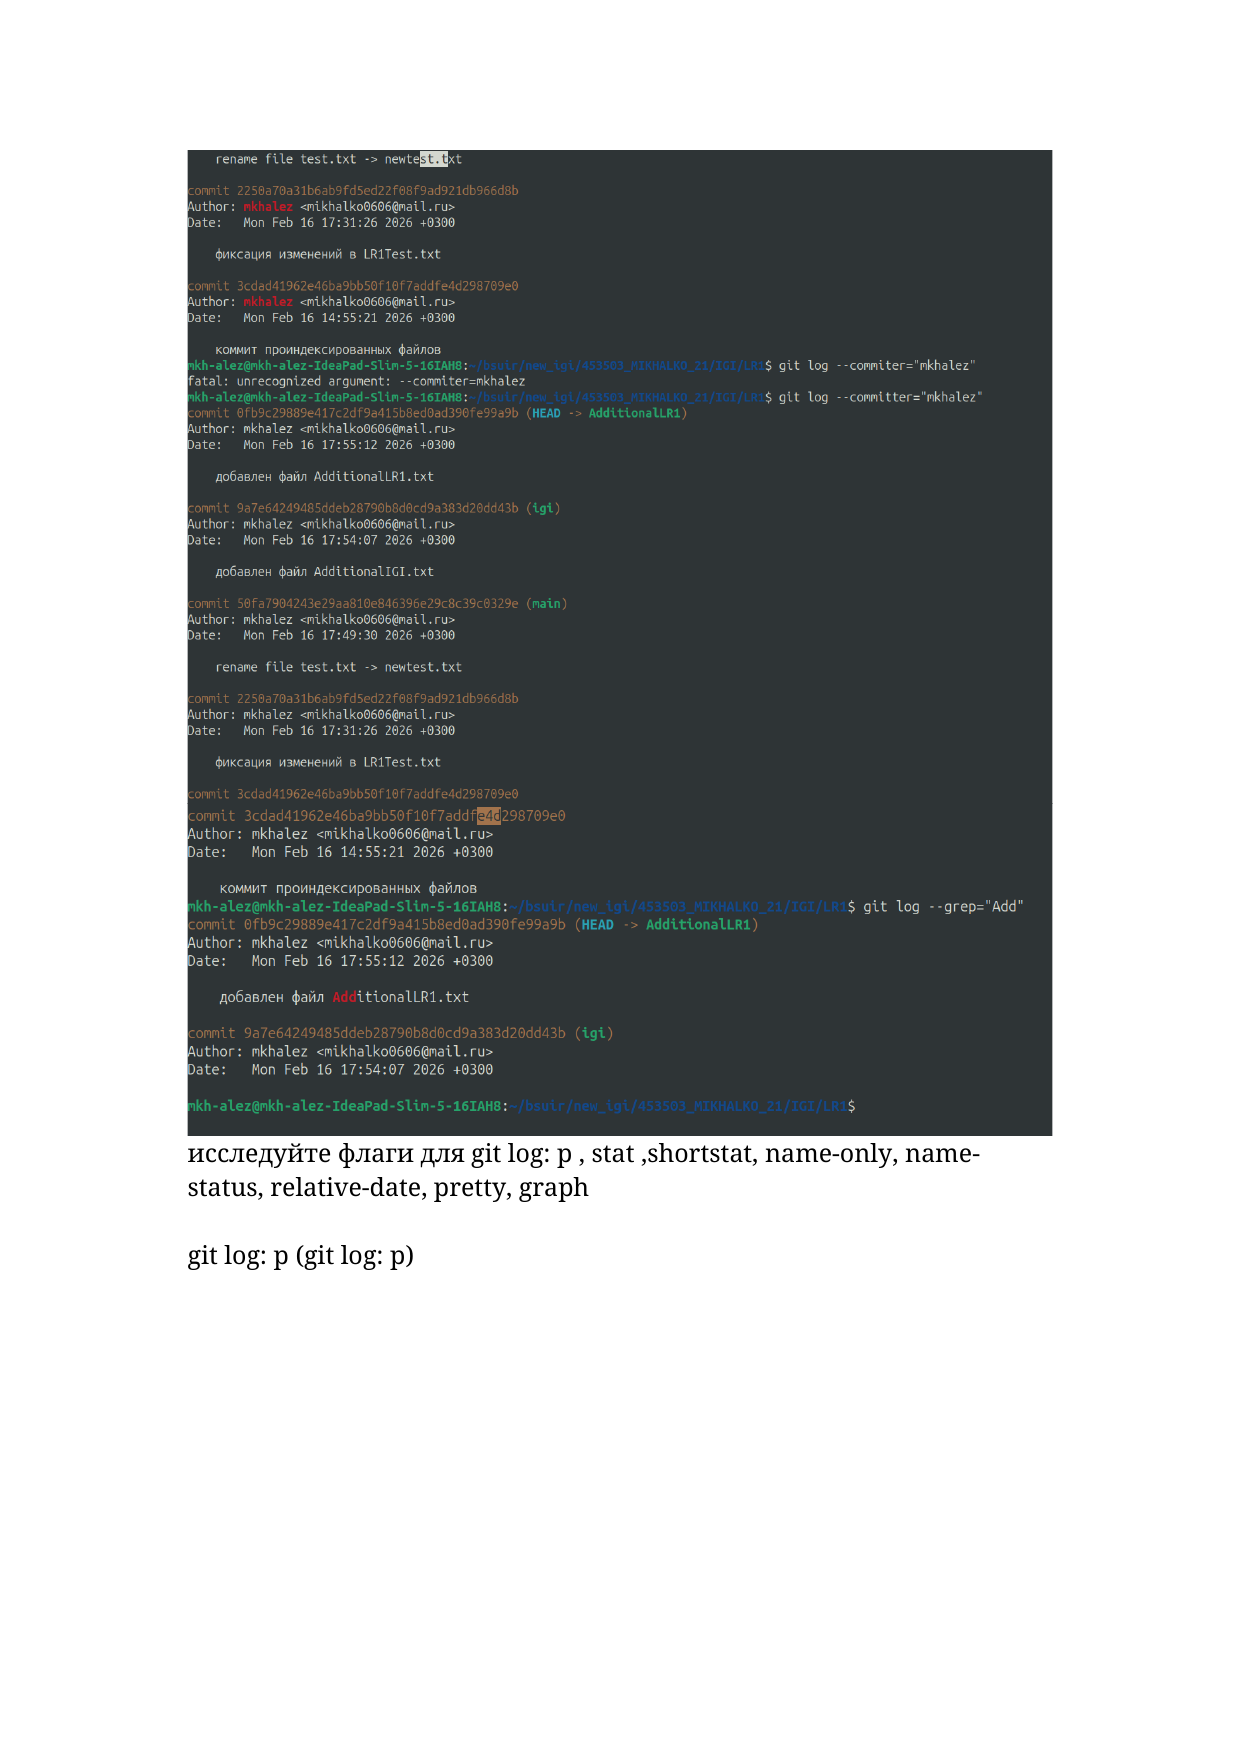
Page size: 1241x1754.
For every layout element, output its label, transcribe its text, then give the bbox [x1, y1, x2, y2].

text исследуйте флаги для git log: p , stat ,shortstat, name-only, name-status, relative-date, pretty, graph [187, 1136, 1053, 1204]
text git log: p (git log: p) [187, 1238, 1053, 1272]
picture [187, 150, 1053, 1136]
